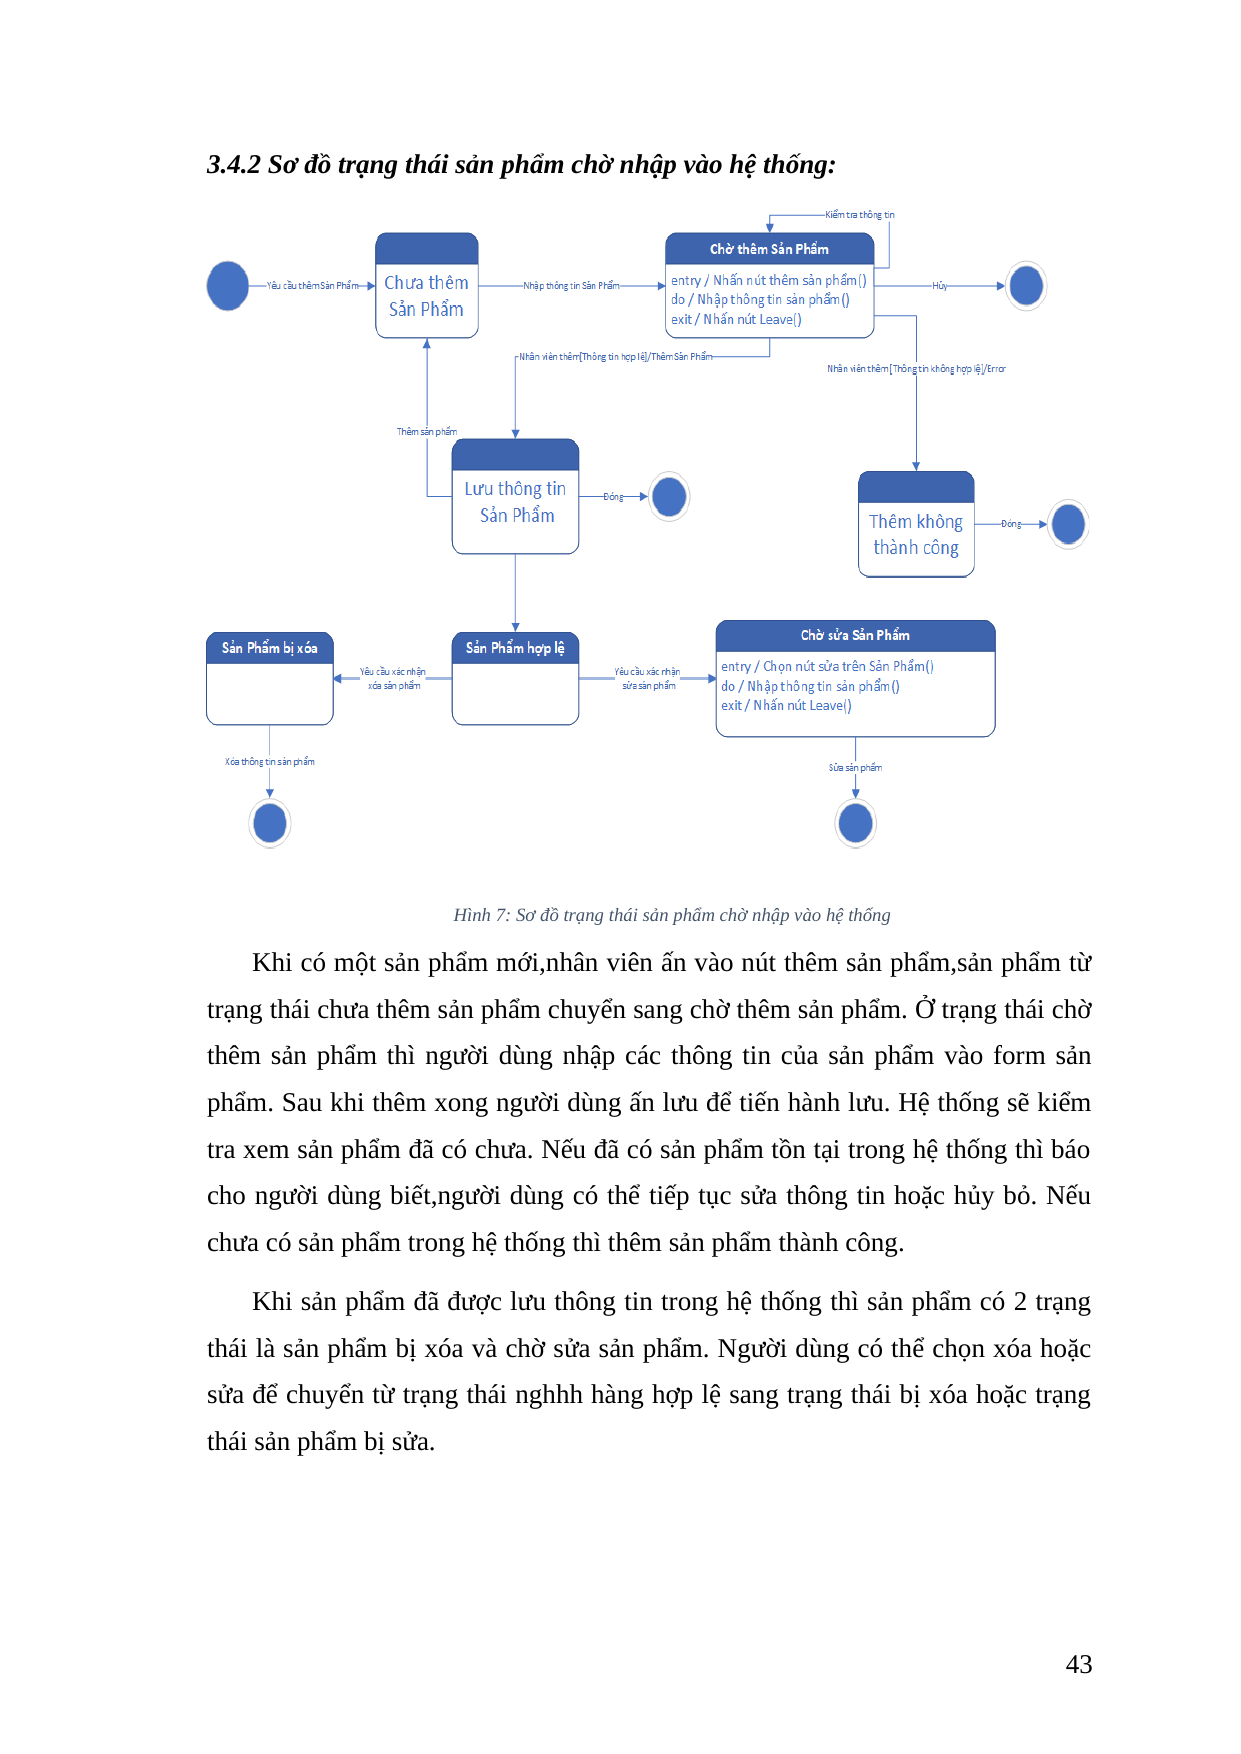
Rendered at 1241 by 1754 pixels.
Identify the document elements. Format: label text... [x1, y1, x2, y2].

picture [205, 205, 1090, 849]
text Khi có một sản phẩm mới,nhân viên ấn vào nút thêm sản phẩm,sản phẩm từ trạng thái chưa thêm sản phẩm chuyển sang chờ thêm sản phẩm. Ở trạng thái chờ thêm sản phẩm thì người dùng nhập các thông tin của sản phẩm vào form sản phẩm. Sau khi thêm xong người dùng ấn lưu để tiến hành lưu. Hệ thống sẽ kiểm tra xem sản phẩm đã có chưa. Nếu đã có sản phẩm tồn tại trong hệ thống thì báo cho người dùng biết,người dùng có thể tiếp tục sửa thông tin hoặc hủy bỏ. Nếu chưa có sản phẩm trong hệ thống thì thêm sản phẩm thành công. [207, 946, 1092, 1257]
subtitle 3.4.2 Sơ đồ trạng thái sản phẩm chờ nhập vào hệ thống: [207, 148, 1092, 179]
text Khi sản phẩm đã được lưu thông tin trong hệ thống thì sản phẩm có 2 trạng thái là sản phẩm bị xóa và chờ sửa sản phẩm. Người dùng có thể chọn xóa hoặc sửa để chuyển từ trạng thái nghhh hàng hợp lệ sang trạng thái bị xóa hoặc trạng thái sản phẩm bị sửa. [207, 1285, 1092, 1456]
